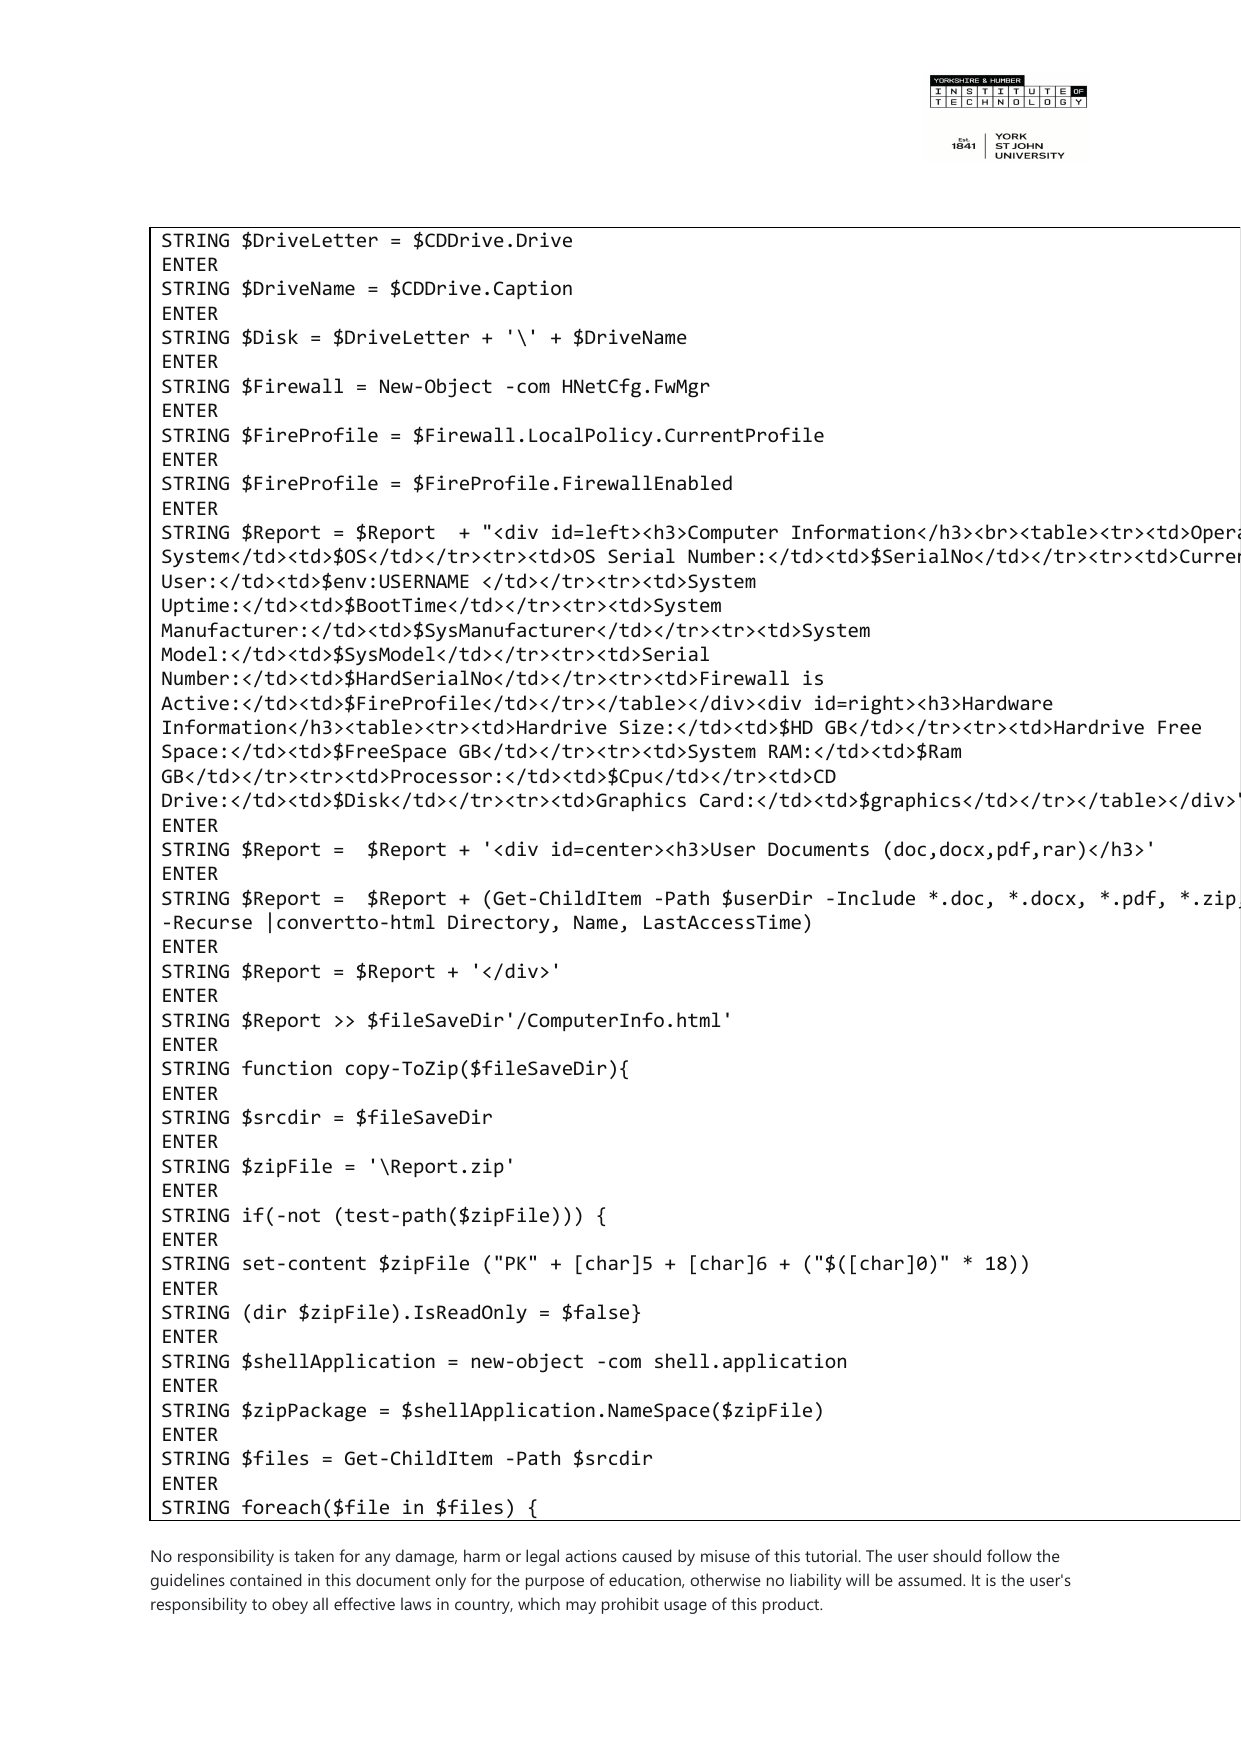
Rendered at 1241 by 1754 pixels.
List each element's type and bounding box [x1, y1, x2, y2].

picture [921, 73, 1091, 162]
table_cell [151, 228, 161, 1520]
